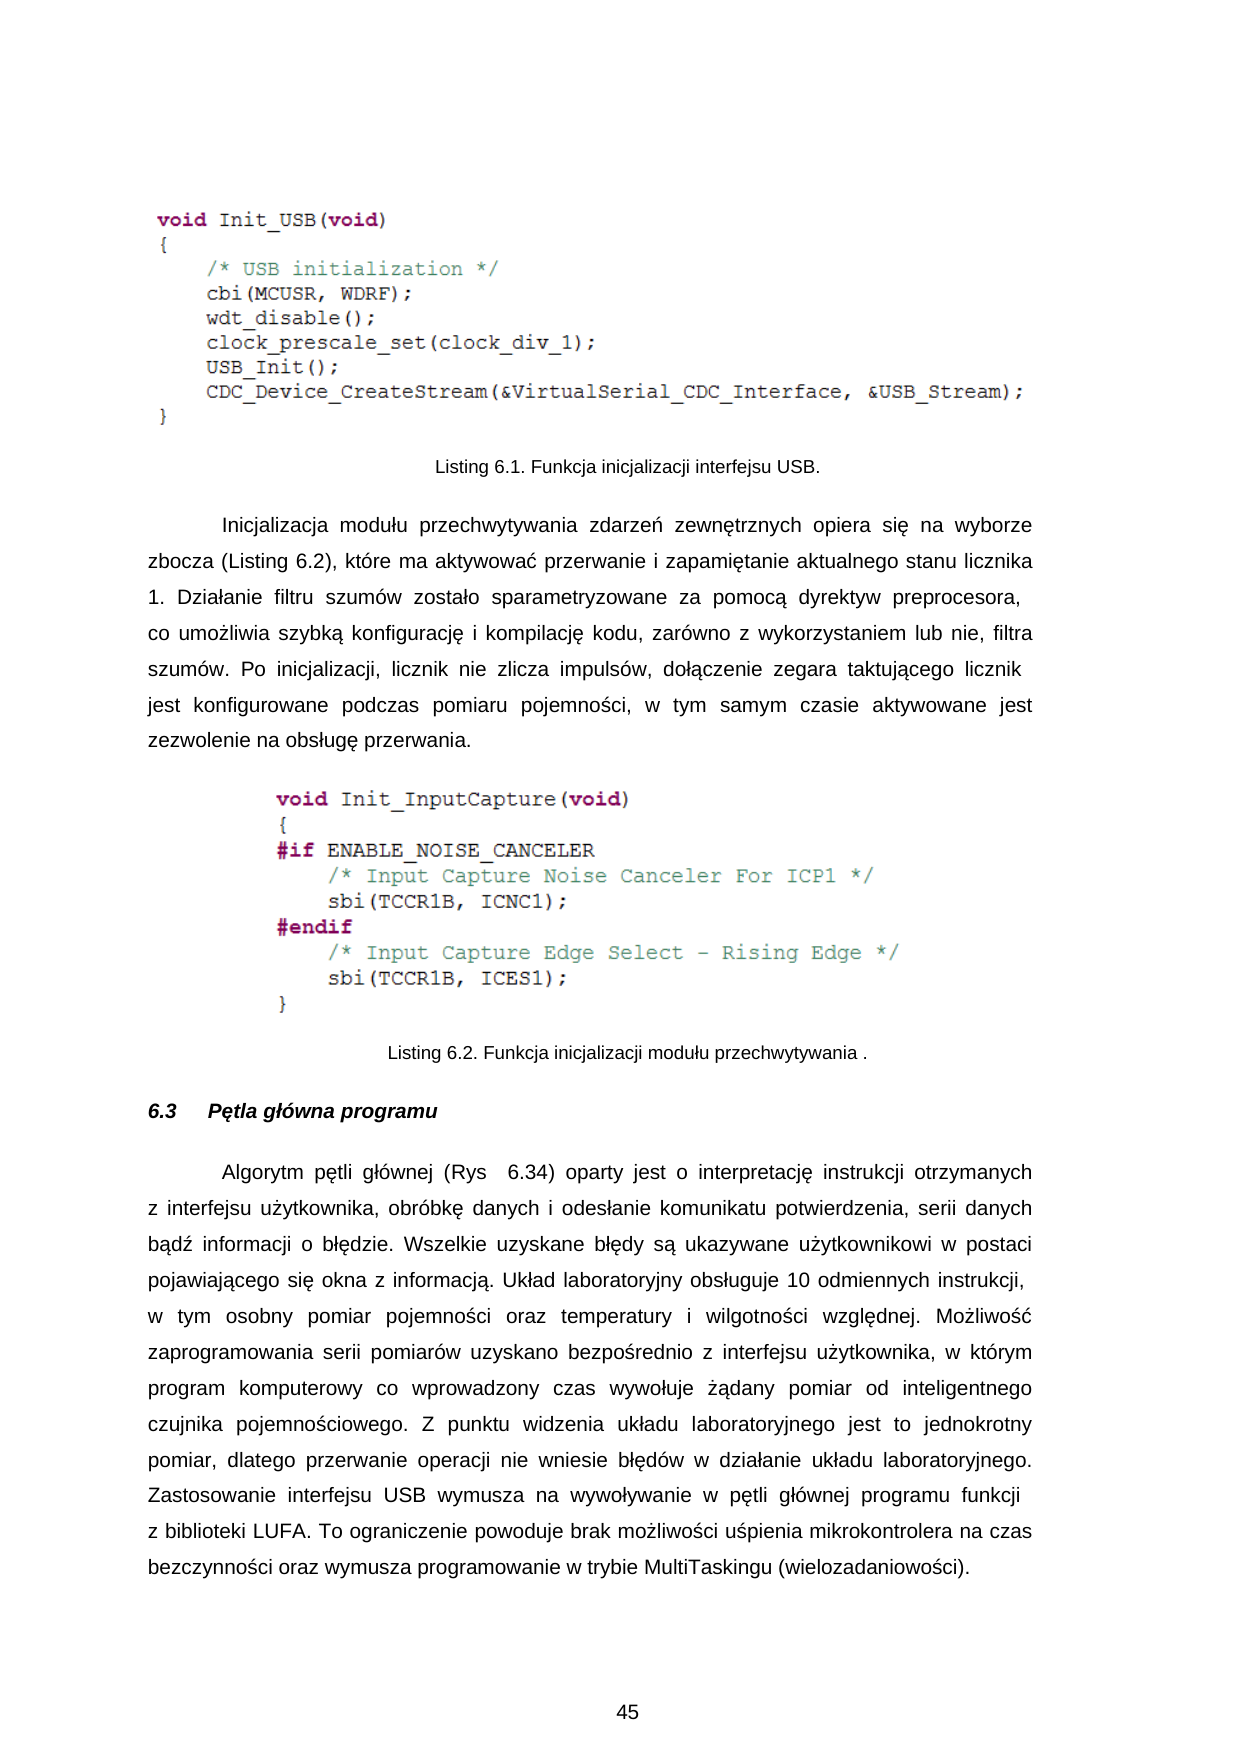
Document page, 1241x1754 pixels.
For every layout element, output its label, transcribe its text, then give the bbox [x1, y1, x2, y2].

text Inicjalizacja modułu przechwytywania zdarzeń zewnętrznych opiera się na wyborze zbocza (listing 6.2), które ma aktywować przerwanie i zapamiętanie aktualnego stanu licznika 1. Działanie filtru szumów zostało sparametryzowane za pomocą dyrektyw preprocesora, co umożliwia szybką konfigurację i kompilację kodu, zarówno z wykorzystaniem lub nie, filtra szumów. Po inicjalizacji, licznik nie zlicza impulsów, dołączenie zegara taktującego licznik jest konfigurowane podczas pomiaru pojemności, w tym samym czasie aktywowane jest zezwolenie na obsługę przerwania. [148, 513, 1033, 752]
picture [274, 789, 907, 1018]
picture [155, 209, 1027, 431]
subtitle Listing 6.1. Funkcja inicjalizacji interfejsu USB. [148, 455, 1033, 477]
subtitle Listing 6.2. Funkcja inicjalizacji modułu przechwytywania . [148, 1042, 1033, 1063]
subtitle Pętla główna programu [148, 1099, 1033, 1123]
